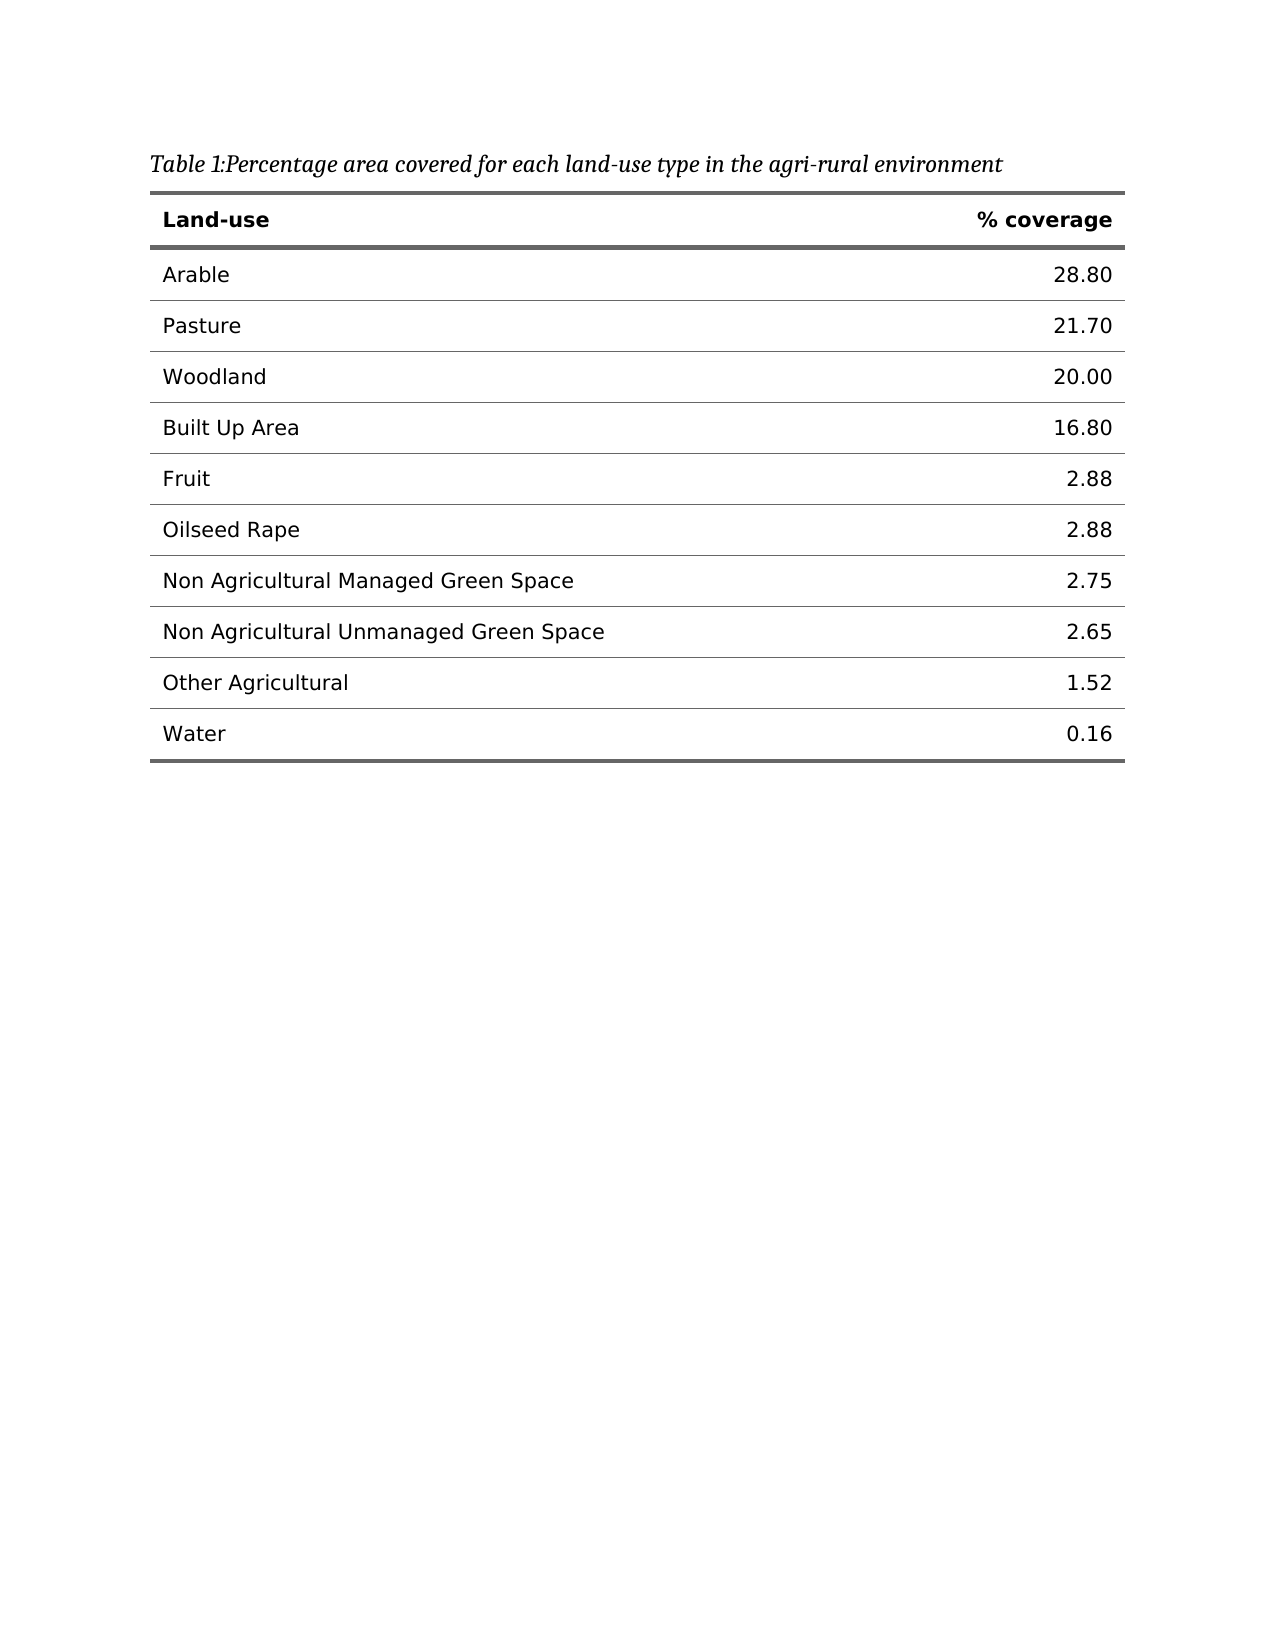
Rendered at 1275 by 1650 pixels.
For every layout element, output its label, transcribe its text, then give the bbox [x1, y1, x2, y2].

table_cell 21.70 [638, 301, 1125, 351]
table_cell Oilseed Rape [150, 505, 637, 555]
table_cell 28.80 [638, 250, 1125, 299]
table_cell Built Up Area [150, 403, 637, 453]
table_cell Non Agricultural Managed Green Space [150, 556, 637, 606]
table_cell 0.16 [638, 709, 1125, 759]
table_cell Fruit [150, 454, 637, 504]
text Table :Percentage area covered for each land-use type in the agri-rural environment [150, 150, 1125, 179]
table_header Land-use [150, 195, 637, 245]
table_cell 2.75 [638, 556, 1125, 606]
table_cell 2.88 [638, 505, 1125, 555]
table_cell Pasture [150, 301, 637, 351]
table_cell 2.88 [638, 454, 1125, 504]
table_header % coverage [638, 195, 1125, 245]
table_cell Other Agricultural [150, 658, 637, 708]
table_cell Arable [150, 250, 637, 299]
table_cell 20.00 [638, 352, 1125, 402]
table_cell 1.52 [638, 658, 1125, 708]
table_cell Non Agricultural Unmanaged Green Space [150, 607, 637, 657]
table_cell 2.65 [638, 607, 1125, 657]
table_cell Woodland [150, 352, 637, 402]
table_cell 16.80 [638, 403, 1125, 453]
table_cell Water [150, 709, 637, 759]
